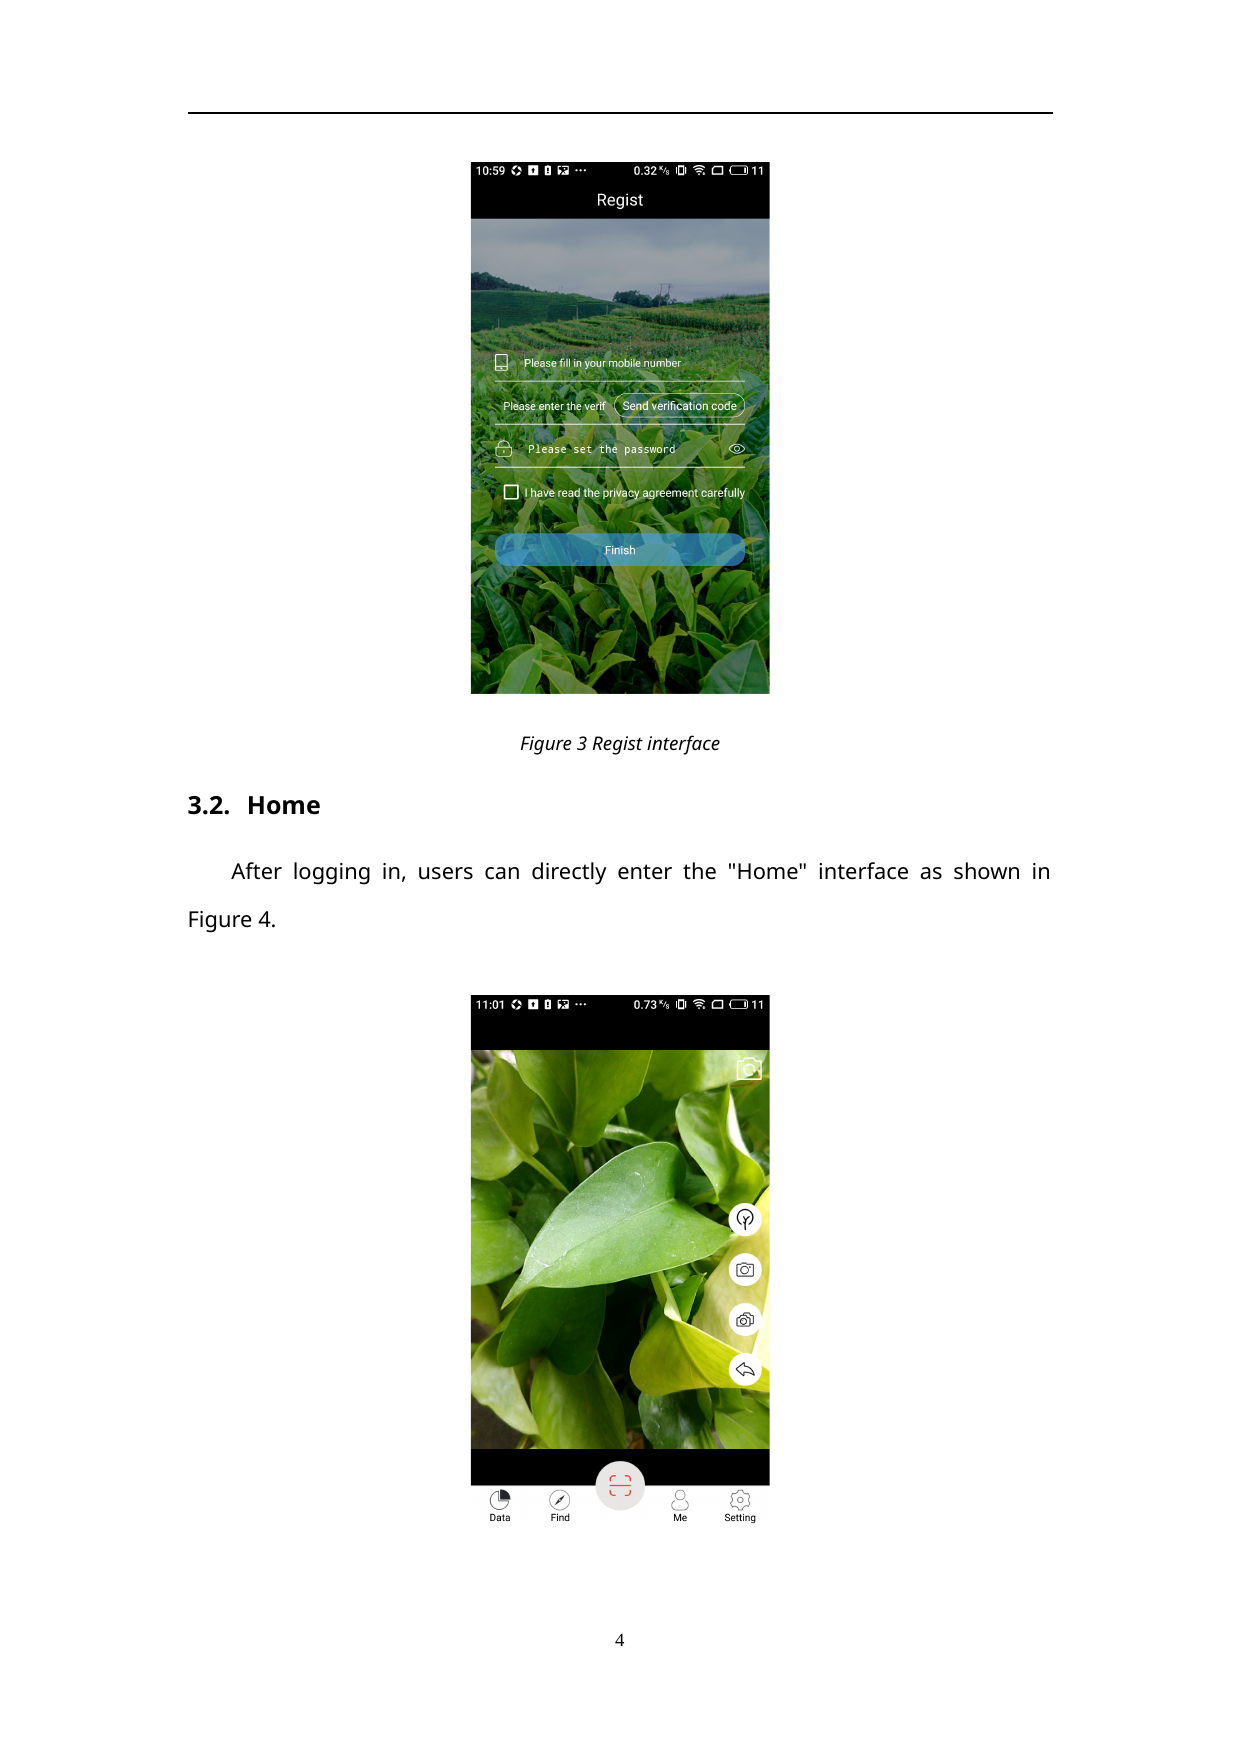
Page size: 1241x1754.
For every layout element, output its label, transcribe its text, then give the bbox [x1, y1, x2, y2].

subtitle Home [187, 772, 1053, 837]
picture [470, 995, 770, 1527]
text Figure 3 Regist interface [187, 727, 1053, 759]
picture [470, 162, 770, 694]
text After logging in, users can directly enter the "Home" interface as shown in Figure 4. [187, 854, 1053, 936]
